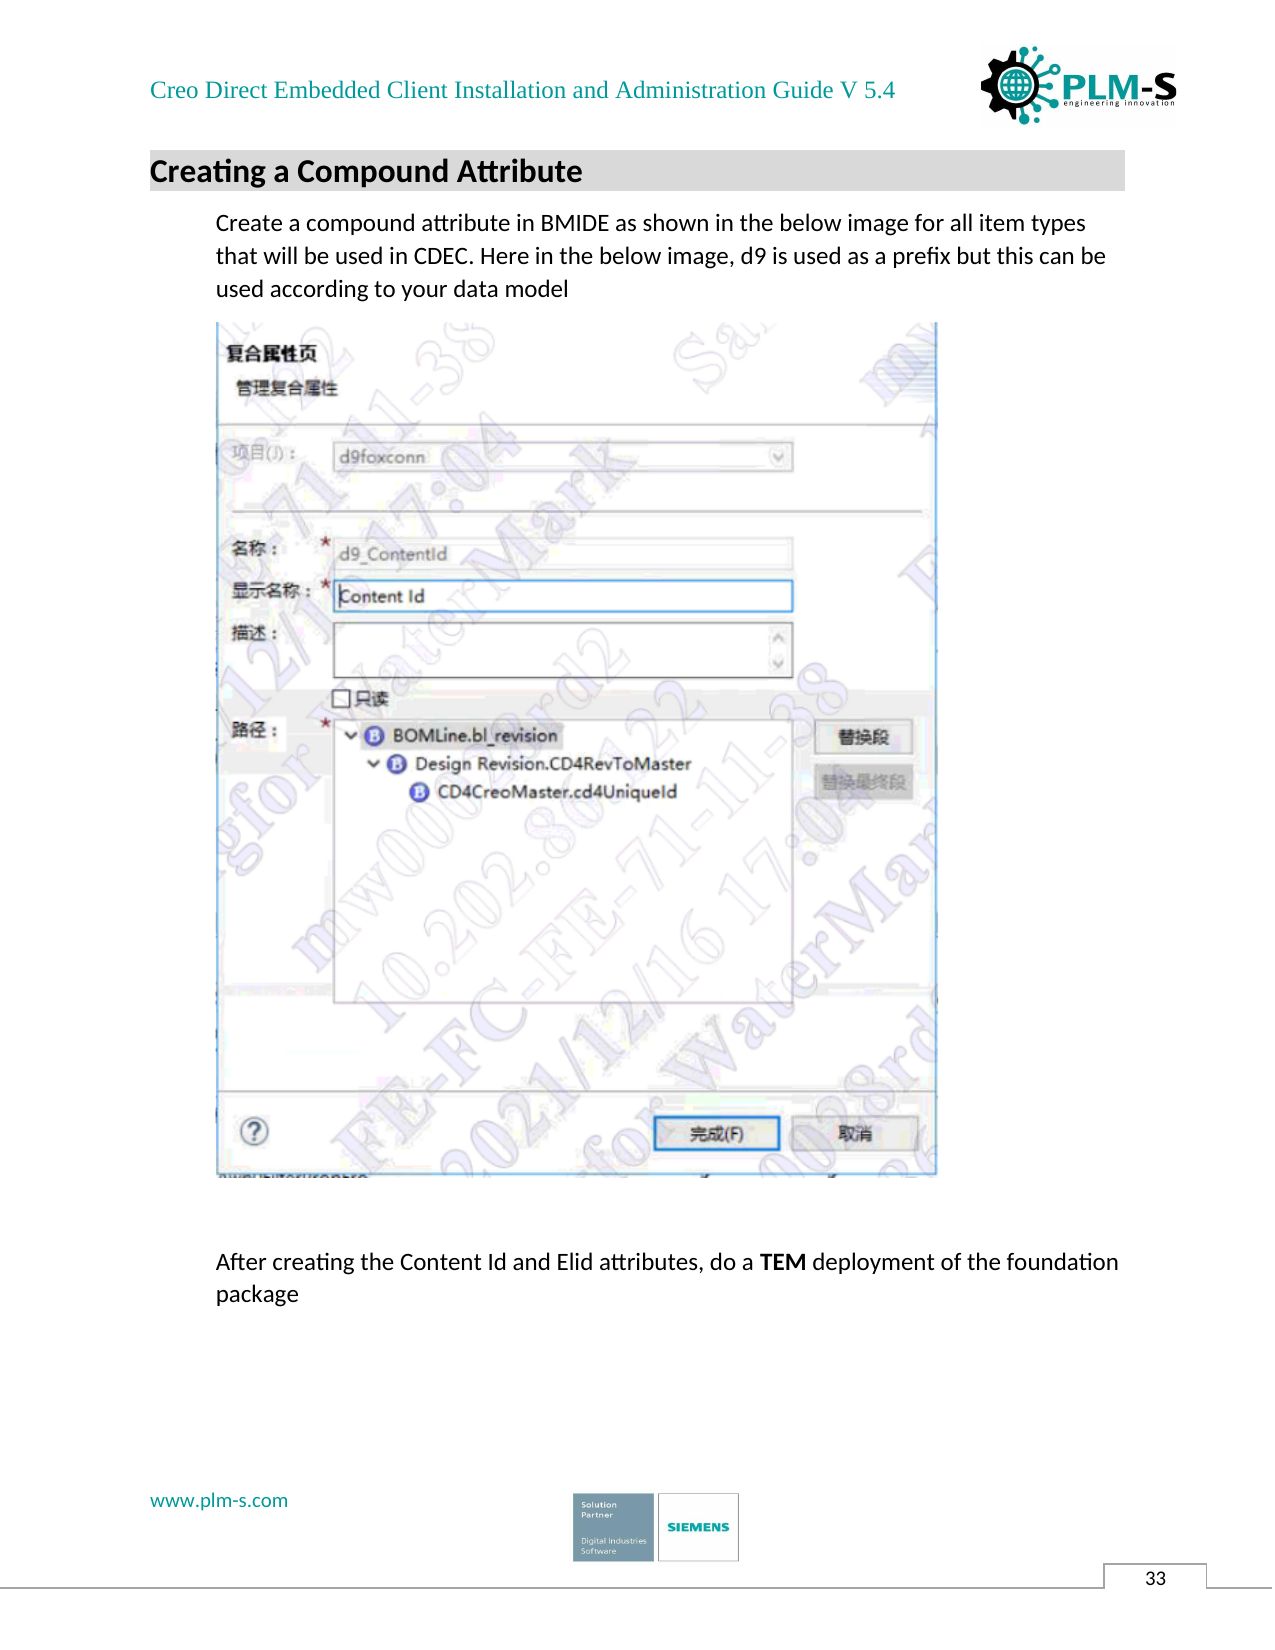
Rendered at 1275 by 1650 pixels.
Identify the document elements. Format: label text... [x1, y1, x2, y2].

picture [215, 322, 939, 1178]
picture [980, 43, 1177, 128]
text Create a compound attribute in BMIDE as shown in the below image for all item types that will be used in CDEC. Here in the below image, d9 is used as a prefix but this can be used according to your data model [216, 207, 1125, 304]
text After creating the Content Id and Elid attributes, do a TEM deployment of the foundation package [216, 1246, 1125, 1309]
text Creating a Compound Attribute [150, 150, 1125, 191]
